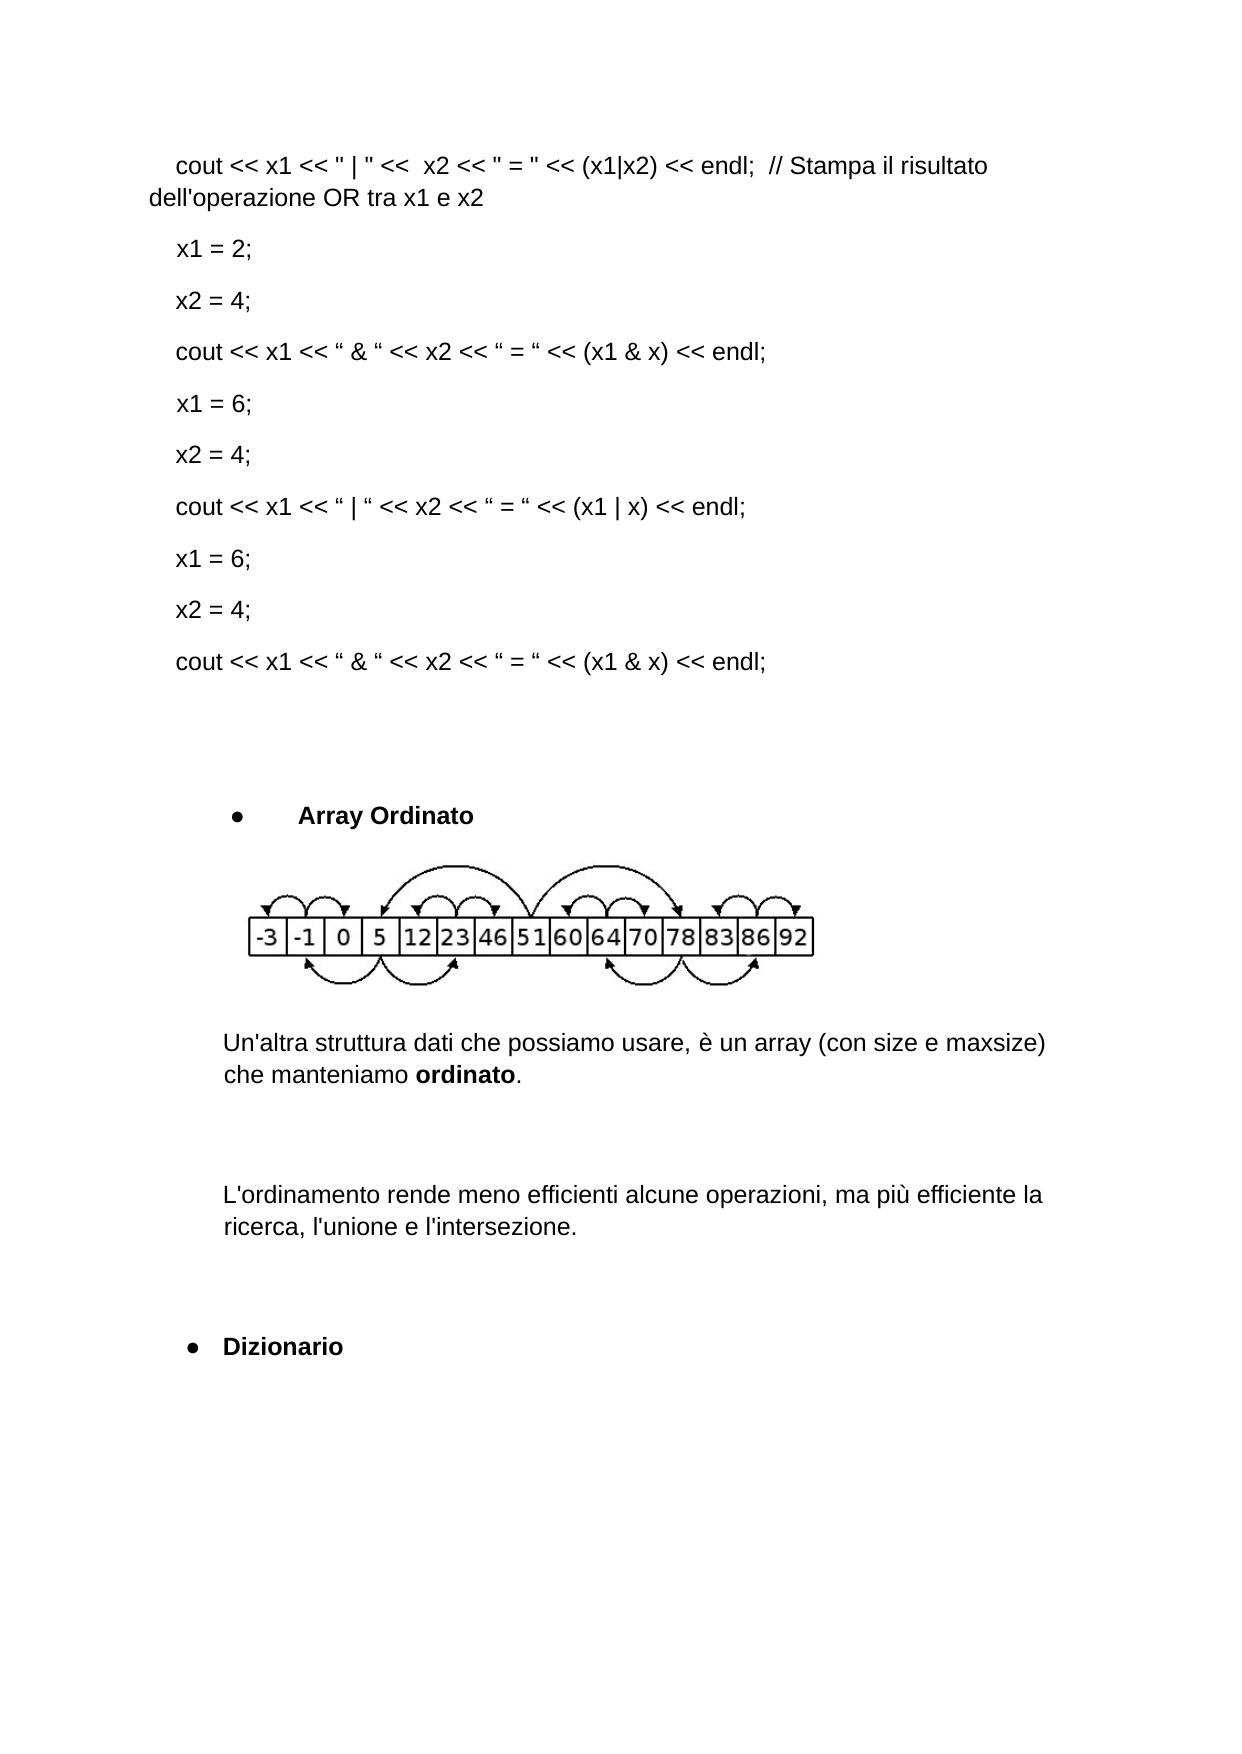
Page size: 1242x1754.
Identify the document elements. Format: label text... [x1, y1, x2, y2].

text x1 = 2; [148, 234, 1087, 263]
text x2 = 4; [148, 440, 1087, 469]
text Un'altra struttura dati che possiamo usare, è un array (con size e maxsize) che manteniamo ordinato. [223, 1028, 1087, 1088]
text cout << x1 << " | " << x2 << " = " << (x1|x2) << endl; // Stampa il risultato dell'operazione OR tra x1 e x2 [148, 151, 1087, 211]
text x2 = 4; [148, 595, 1087, 624]
text x1 = 6; [149, 389, 1087, 418]
text ● Array Ordinato [223, 801, 1087, 830]
list Dizionario [185, 1332, 1088, 1361]
text x1 = 6; [148, 543, 1087, 572]
picture [225, 852, 834, 1000]
text L'ordinamento rende meno efficienti alcune operazioni, ma più efficiente la ricerca, l'unione e l'intersezione. [223, 1180, 1087, 1241]
text x2 = 4; [148, 286, 1087, 314]
text cout << x1 << “ & “ << x2 << “ = “ << (x1 & x) << endl; [148, 647, 1087, 675]
text cout << x1 << “ & “ << x2 << “ = “ << (x1 & x) << endl; [148, 337, 1087, 366]
text cout << x1 << “ | “ << x2 << “ = “ << (x1 | x) << endl; [148, 492, 1087, 521]
